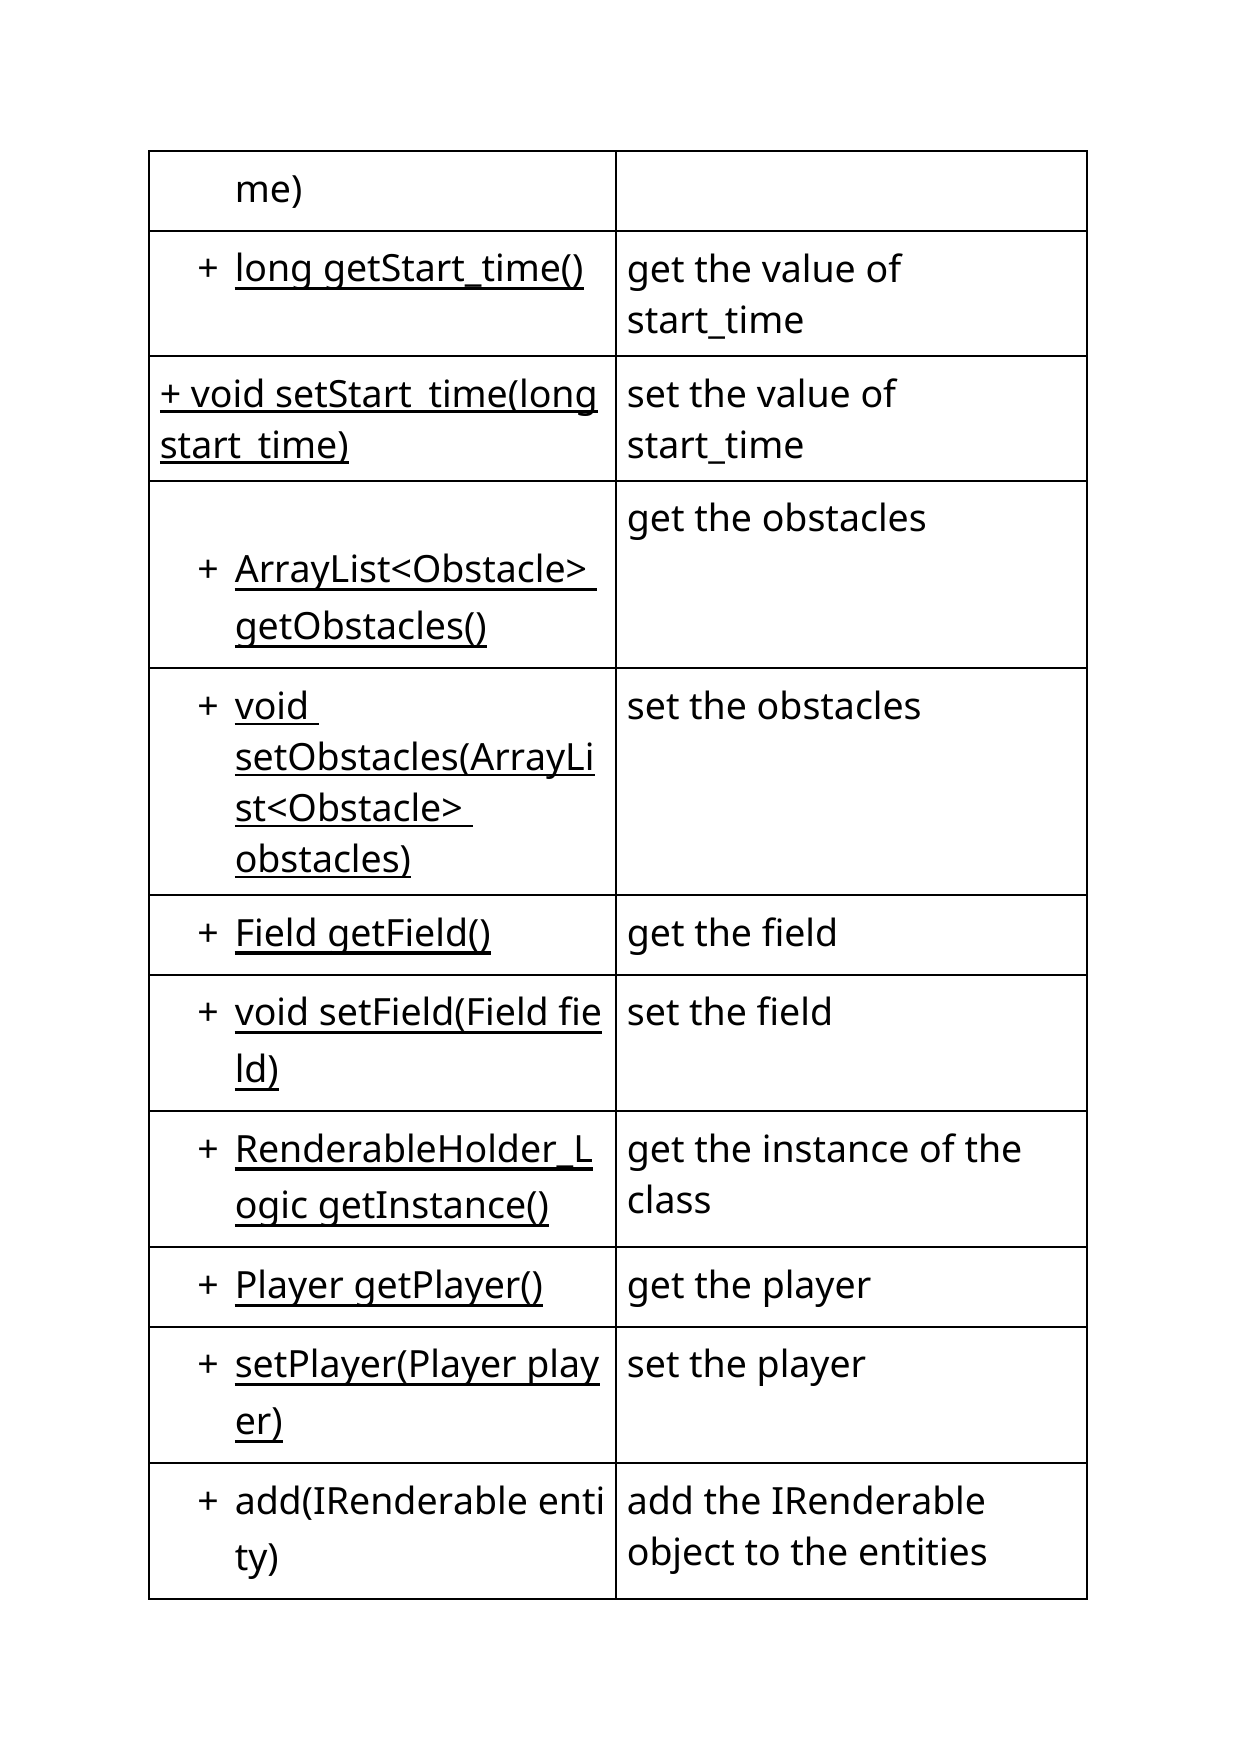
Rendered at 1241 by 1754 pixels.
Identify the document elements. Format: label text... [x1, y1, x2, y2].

table_cell + void setStart_time(long start_time) [150, 357, 615, 479]
table_cell add the IRenderable object to the entities [617, 1464, 1086, 1598]
table_cell RenderableHolder_Logic getInstance() [150, 1112, 615, 1246]
table_cell get the field [617, 896, 1086, 973]
table_cell get the value of start_time [617, 232, 1086, 354]
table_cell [150, 152, 615, 229]
table_cell void setField(Field field) [150, 976, 615, 1110]
table_cell get the obstacles [617, 482, 1086, 667]
table_cell Player getPlayer() [150, 1248, 615, 1326]
table_cell Field getField() [150, 896, 615, 973]
table_cell set the player [617, 1328, 1086, 1462]
table_cell add(IRenderable entity) [150, 1464, 615, 1598]
table_cell set the obstacles [617, 669, 1086, 894]
table_cell setPlayer(Player player) [150, 1328, 615, 1462]
table_cell void setObstacles(ArrayList<Obstacle> obstacles) [150, 669, 615, 894]
table_cell get the player [617, 1248, 1086, 1326]
table_cell set the value of start_time [617, 357, 1086, 479]
table_cell get the instance of the class [617, 1112, 1086, 1246]
table_cell set the field [617, 976, 1086, 1110]
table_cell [617, 152, 1086, 229]
table_cell long getStart_time() [150, 232, 615, 354]
table_cell ArrayList<Obstacle> getObstacles() [150, 482, 615, 667]
